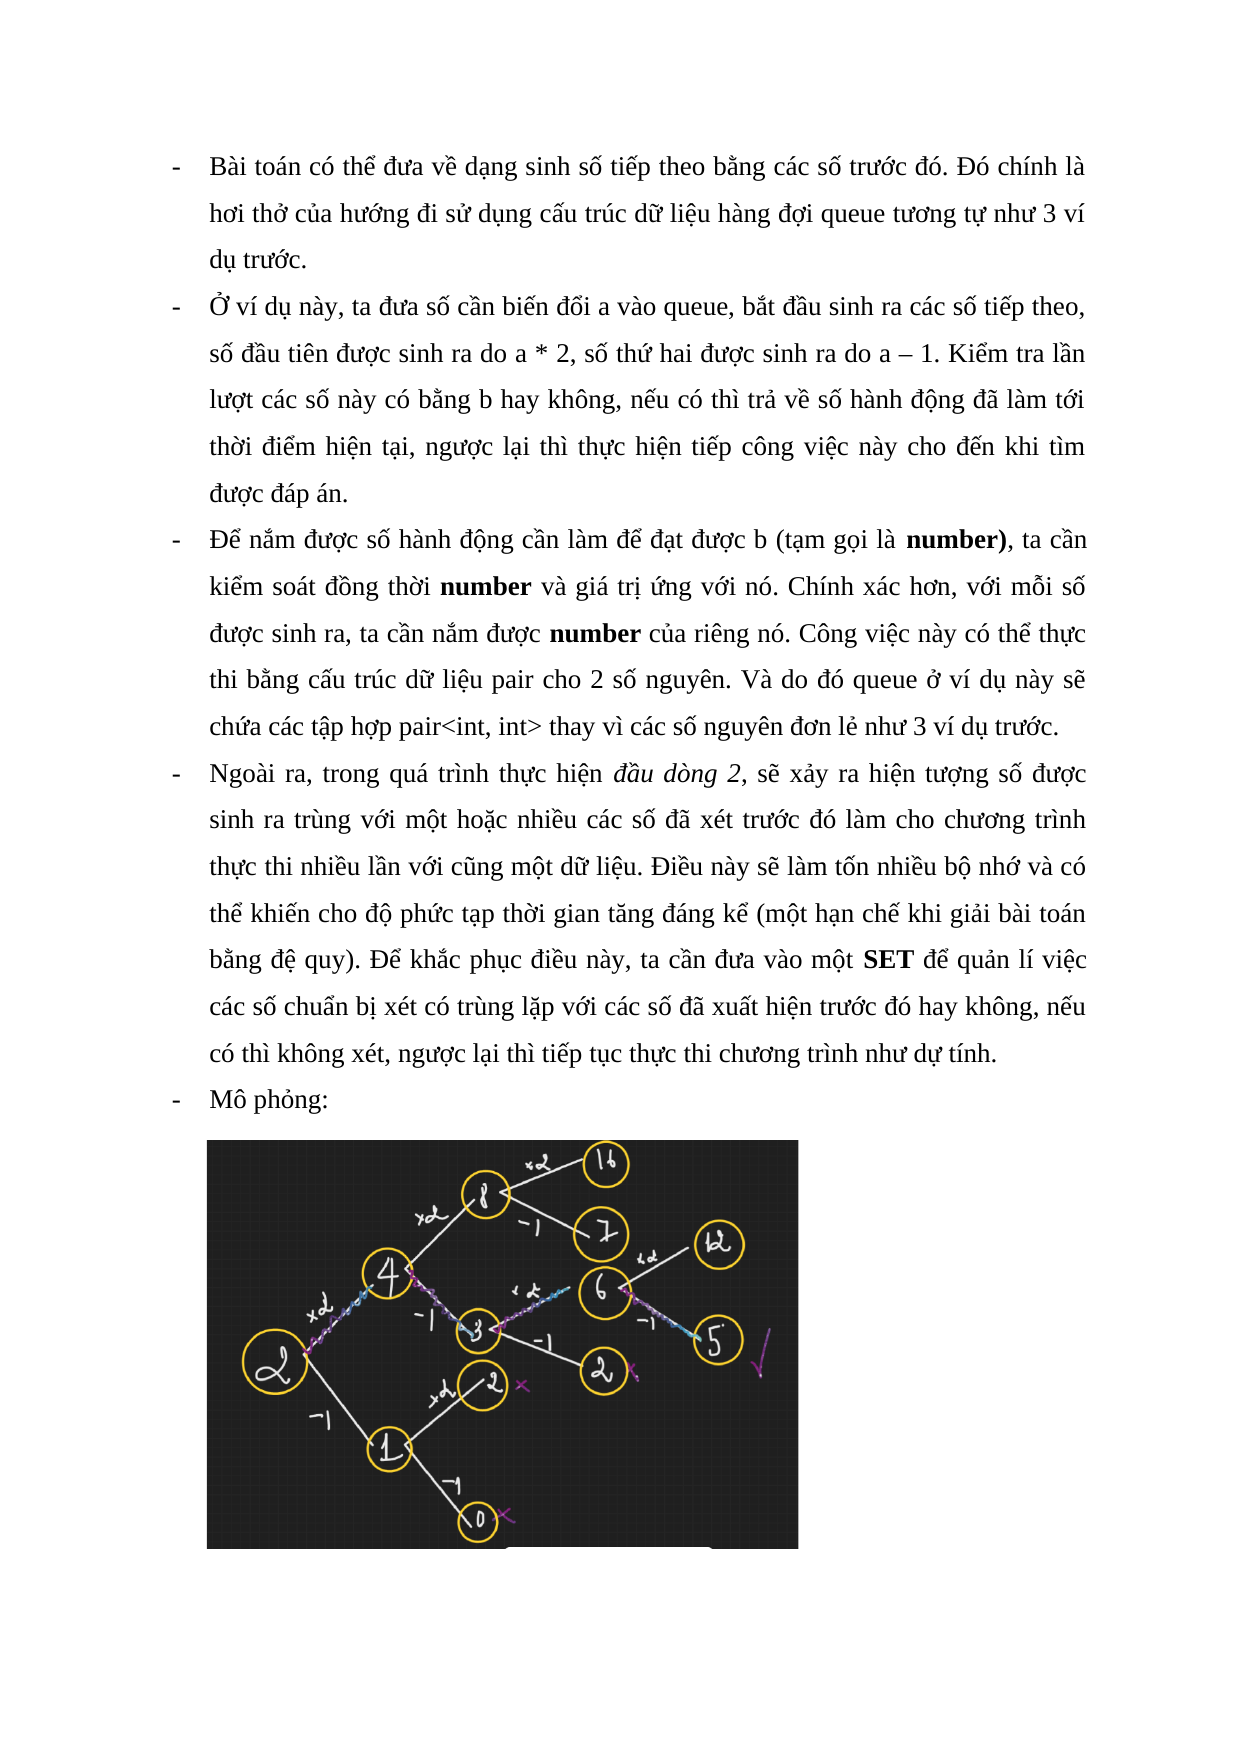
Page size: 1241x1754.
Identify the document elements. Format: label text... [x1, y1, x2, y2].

picture [206, 1140, 799, 1549]
list Ngoài ra, trong quá trình thực hiện đầu dòng 2, sẽ xảy ra hiện tượng số được sinh ra trùng với một hoặc nhiều các số đã xét trước đó làm cho chương trình thực thi nhiều lần với cũng một dữ liệu. Điều này sẽ làm tốn nhiều bộ nhớ và có thể khiến cho độ phức tạp thời gian tăng đáng kể (một hạn chế khi giải bài toán bằng đệ quy). Để khắc phục điều này, ta cần đưa vào một SET để quản lí việc các số chuẩn bị xét có trùng lặp với các số đã xuất hiện trước đó hay không, nếu có thì không xét, ngược lại thì tiếp tục thực thi chương trình như dự tính. [172, 757, 1087, 1068]
list Ở ví dụ này, ta đưa số cần biến đổi a vào queue, bắt đầu sinh ra các số tiếp theo, số đầu tiên được sinh ra do a * 2, số thứ hai được sinh ra do a – 1. Kiểm tra lần lượt các số này có bằng b hay không, nếu có thì trả về số hành động đã làm tới thời điểm hiện tại, ngược lại thì thực hiện tiếp công việc này cho đến khi tìm được đáp án. [172, 290, 1087, 508]
list Để nắm được số hành động cần làm để đạt được b (tạm gọi là number), ta cần kiểm soát đồng thời number và giá trị ứng với nó. Chính xác hơn, với mỗi số được sinh ra, ta cần nắm được number của riêng nó. Công việc này có thể thực thi bằng cấu trúc dữ liệu pair cho 2 số nguyên. Và do đó queue ở ví dụ này sẽ chứa các tập hợp pair<int, int> thay vì các số nguyên đơn lẻ như 3 ví dụ trước. [172, 523, 1087, 741]
list Bài toán có thể đưa về dạng sinh số tiếp theo bằng các số trước đó. Đó chính là hơi thở của hướng đi sử dụng cấu trúc dữ liệu hàng đợi queue tương tự như 3 ví dụ trước. [172, 150, 1087, 274]
list Mô phỏng: [172, 1083, 1087, 1114]
